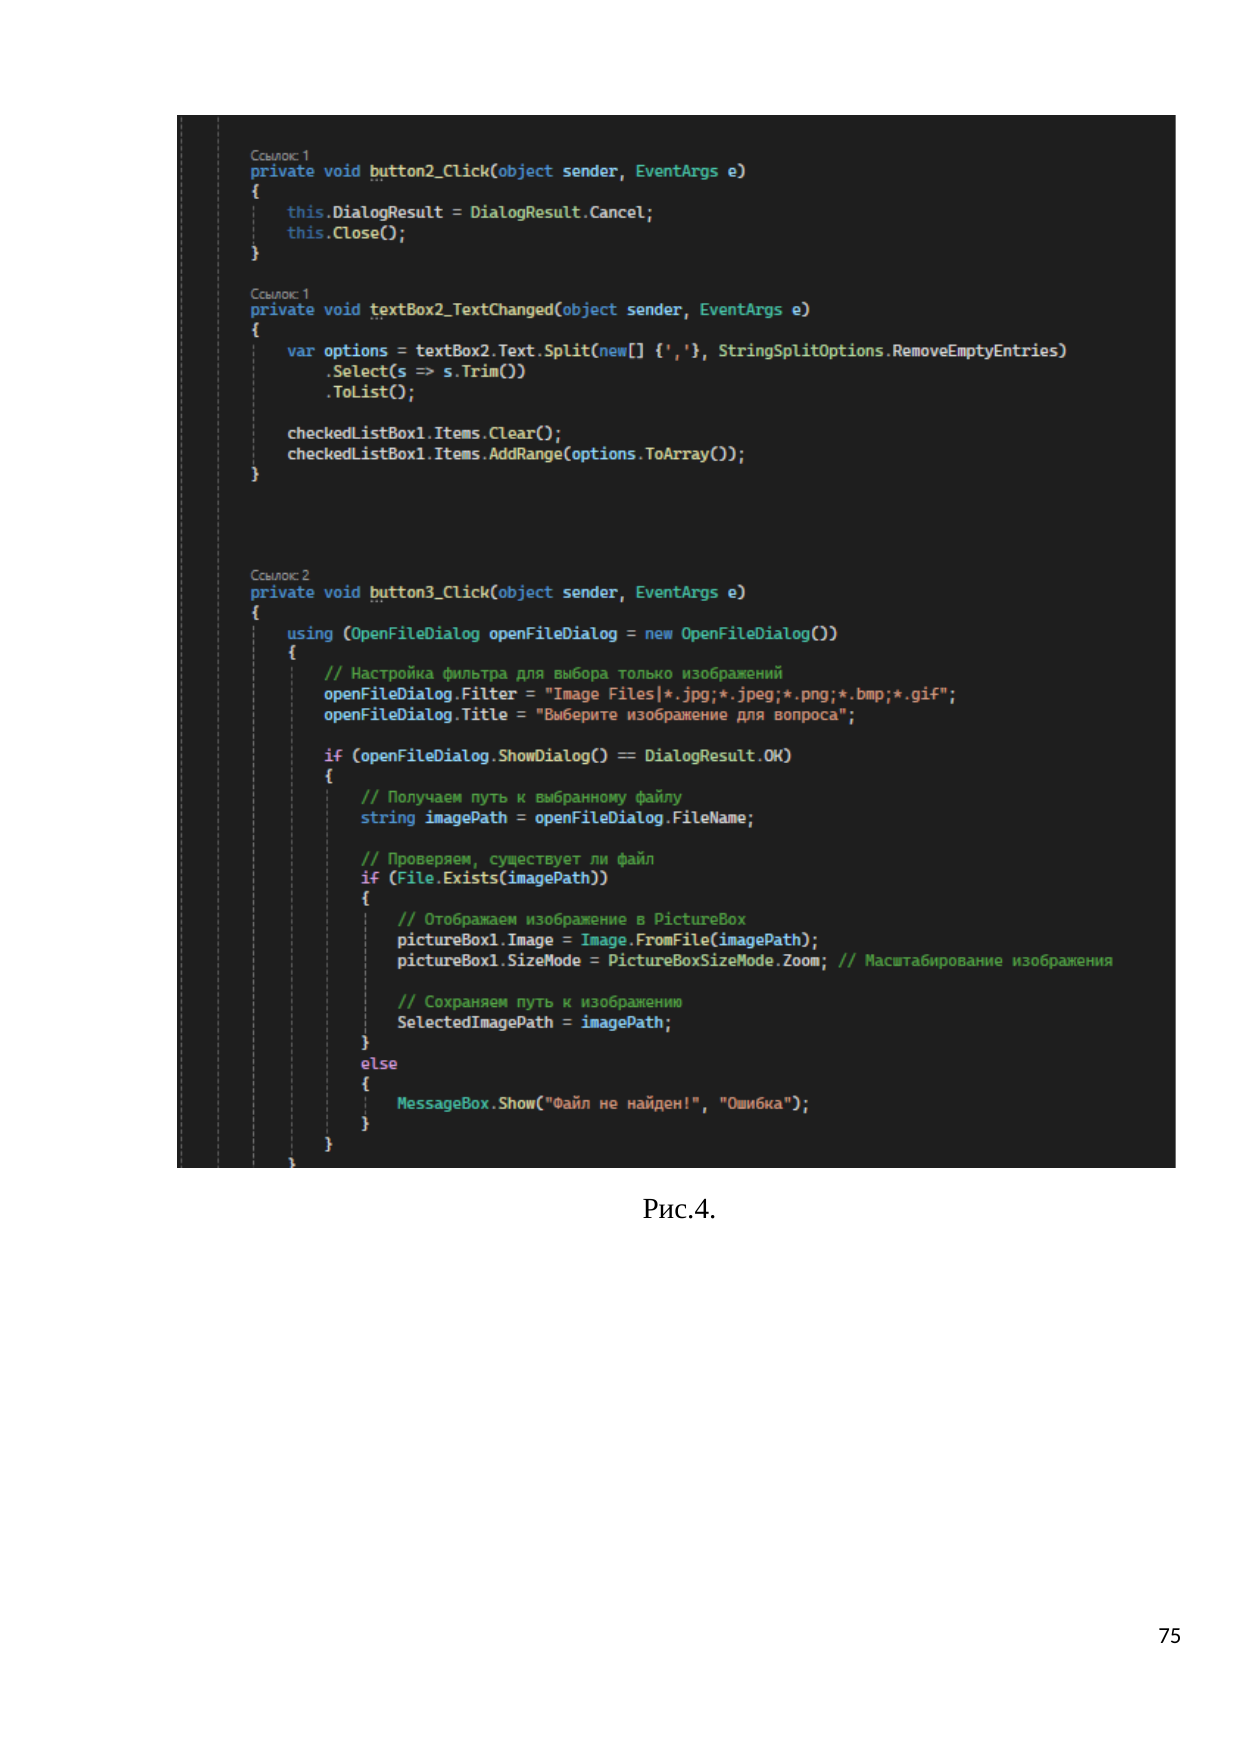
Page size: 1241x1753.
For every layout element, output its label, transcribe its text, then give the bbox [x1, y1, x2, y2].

picture [175, 115, 1175, 1166]
